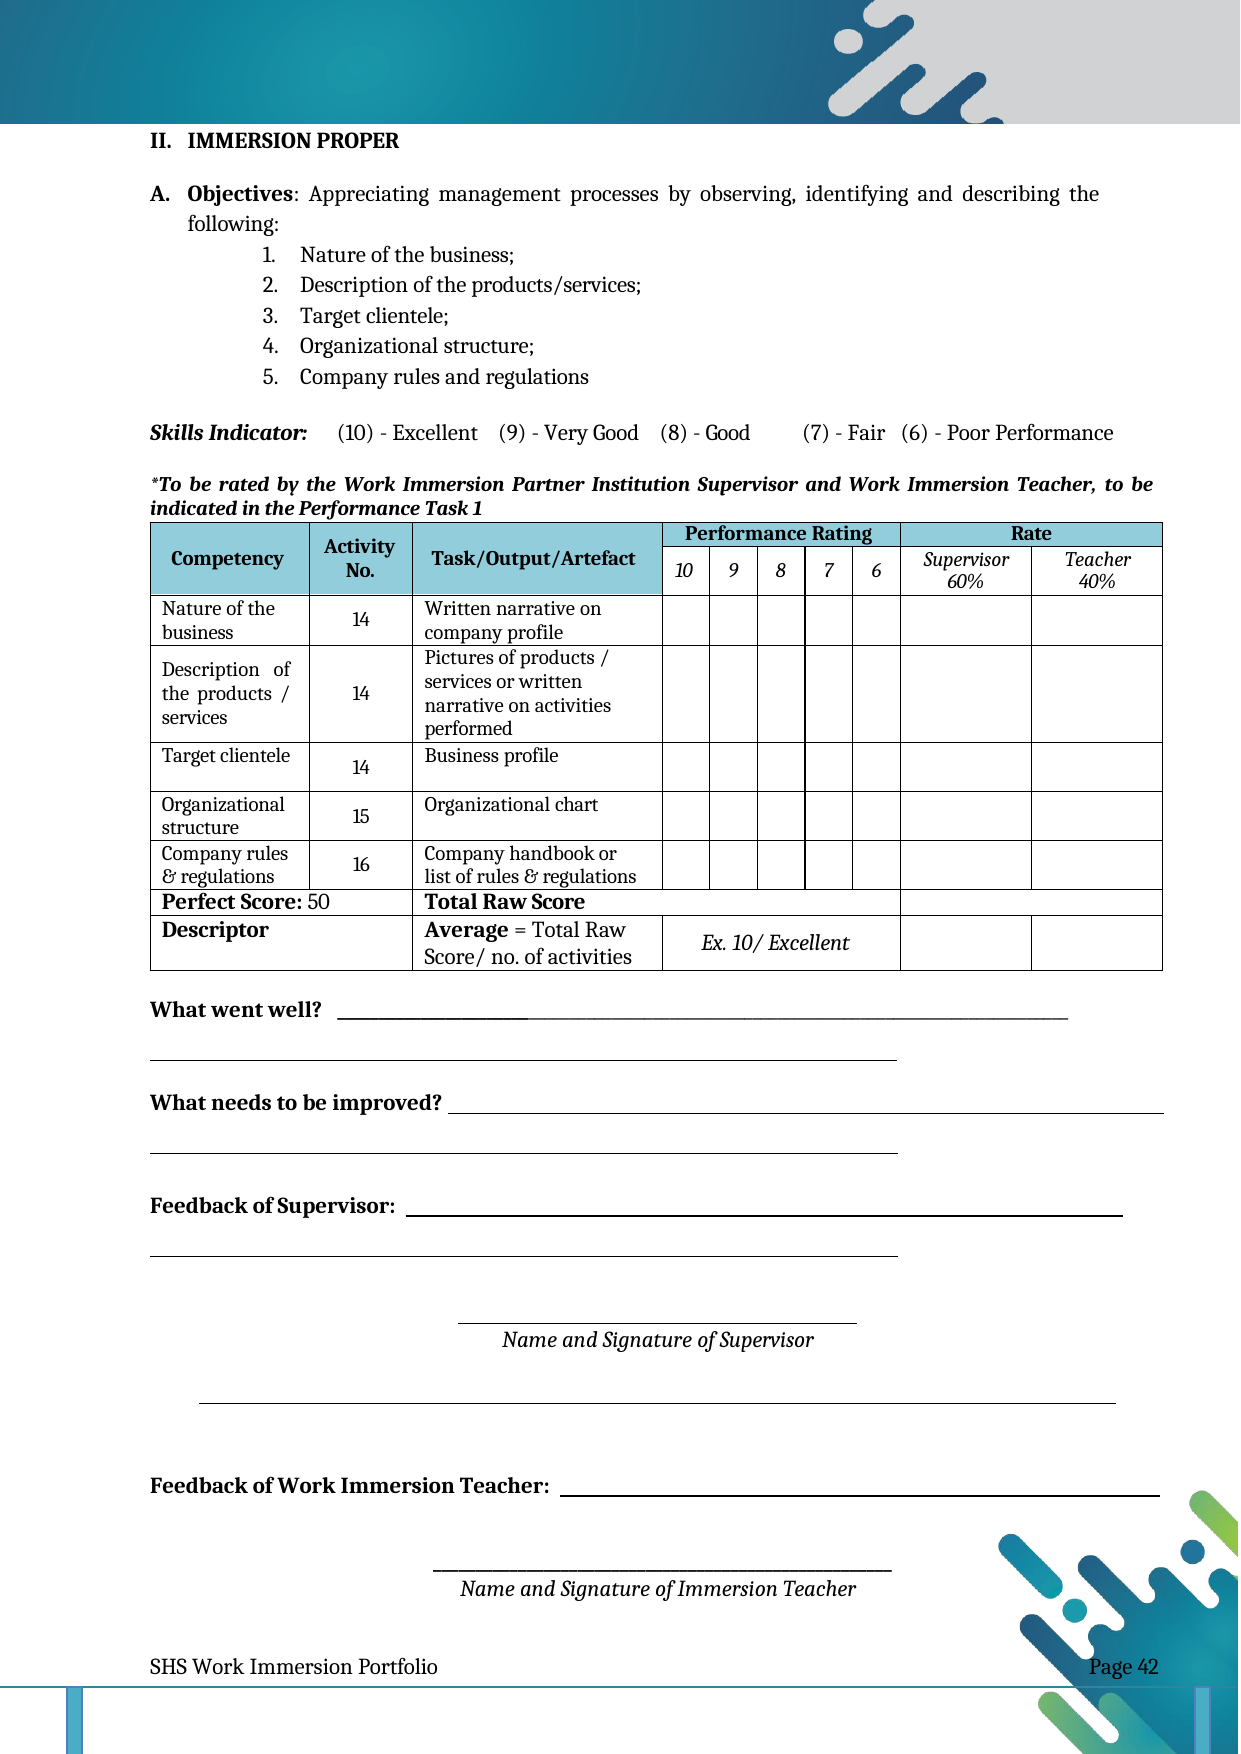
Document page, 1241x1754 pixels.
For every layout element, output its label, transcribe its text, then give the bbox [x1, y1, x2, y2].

table_cell 16 [310, 841, 412, 888]
subtitle IMMERSION PROPER [150, 128, 1196, 154]
table_cell [901, 890, 1162, 915]
table_cell [806, 841, 852, 888]
table_cell Target clientele [151, 743, 309, 791]
table_cell [758, 792, 804, 840]
table_cell [663, 792, 709, 840]
table_cell [853, 646, 900, 742]
table_header Competency [151, 523, 309, 594]
table_cell [901, 646, 1031, 742]
list Target clientele; [263, 302, 1196, 329]
table_cell 7 [806, 547, 852, 594]
table_cell [663, 743, 709, 791]
table_cell [758, 841, 804, 888]
table_cell 6 [853, 547, 900, 594]
table_cell [1032, 841, 1162, 888]
list Organizational structure; [263, 333, 1196, 359]
table_cell Descriptor [151, 916, 412, 970]
table_cell Nature of the business [151, 596, 309, 645]
table_cell [806, 792, 852, 840]
list Company rules and regulations [263, 363, 1196, 390]
table_cell [663, 646, 709, 742]
table_cell [901, 596, 1031, 645]
text *To be rated by the Work Immersion Partner Institution Supervisor and Work Immersion Teacher, to be indicated in the Performance Task 1 [150, 473, 1196, 521]
table_cell 9 [710, 547, 757, 594]
text What needs to be improved? [150, 1090, 1196, 1116]
table_cell Perfect Score: 50 [151, 890, 412, 915]
table_cell Ex. 10/ Excellent [663, 916, 900, 970]
text Name and Signature of Supervisor [136, 1323, 1179, 1353]
table_cell [758, 743, 804, 791]
picture [998, 1490, 1238, 1754]
table_cell [663, 841, 709, 888]
picture [0, 0, 1241, 124]
table_cell [1032, 743, 1162, 791]
table_cell [853, 596, 900, 645]
table_cell [1032, 596, 1162, 645]
table_cell [710, 646, 757, 742]
table_header Task/Output/Artefact [413, 523, 662, 594]
table_cell [710, 841, 757, 888]
table_cell [710, 743, 757, 791]
table_cell [758, 596, 804, 645]
table_cell [901, 743, 1031, 791]
table_cell [1032, 792, 1162, 840]
table_cell Company rules & regulations [151, 841, 309, 888]
table_header Performance Rating [663, 523, 900, 546]
list Description of the products/services; [263, 272, 1196, 298]
picture [998, 1688, 1194, 1754]
table_cell [901, 792, 1031, 840]
table_cell Average = Total Raw Score/ no. of activities [413, 916, 662, 970]
table_cell Supervisor 60% [901, 547, 1031, 594]
table_cell 14 [310, 646, 412, 742]
text Feedback of Supervisor: [150, 1193, 1196, 1219]
table_cell 14 [310, 596, 412, 645]
table_cell Total Raw Score [413, 890, 900, 915]
table_cell Organizational chart [413, 792, 662, 840]
text Feedback of Work Immersion Teacher: [150, 1473, 1196, 1499]
table_cell Written narrative on company profile [413, 596, 662, 645]
table_cell 14 [310, 743, 412, 791]
table_cell [1032, 646, 1162, 742]
table_cell Business profile [413, 743, 662, 791]
text ______________________________________________________ [133, 1549, 1196, 1575]
table_cell [1032, 916, 1162, 970]
table_cell Description of the products / services [151, 646, 309, 742]
table_cell [853, 841, 900, 888]
list Nature of the business; [263, 241, 1196, 268]
list Objectives: Appreciating management processes by observing, identifying and describing the following: [150, 181, 1165, 237]
table_cell Pictures of products / services or written narrative on activities performed [413, 646, 662, 742]
table_cell [710, 792, 757, 840]
table_header Rate [901, 523, 1162, 546]
table_cell [710, 596, 757, 645]
table_cell 15 [310, 792, 412, 840]
table_header Activity No. [310, 523, 412, 594]
table_cell 8 [758, 547, 804, 594]
table_cell [901, 841, 1031, 888]
table_cell [806, 646, 852, 742]
table_cell [806, 596, 852, 645]
text Skills Indicator: (10) - Excellent (9) - Very Good (8) - Good (7) - Fair (6) - Poor Performance [150, 420, 1196, 446]
table_cell 10 [663, 547, 709, 594]
table_cell [806, 743, 852, 791]
table_cell [853, 792, 900, 840]
table_cell [853, 743, 900, 791]
text What went well? ________________________________________________________________________________________ [150, 997, 1196, 1024]
text Name and Signature of Immersion Teacher [143, 1575, 1173, 1602]
table_cell Company handbook or list of rules & regulations [413, 841, 662, 888]
table_cell Teacher 40% [1032, 547, 1162, 594]
table_cell [663, 596, 709, 645]
table_cell [901, 916, 1031, 970]
table_cell Organizational structure [151, 792, 309, 840]
table_cell [758, 646, 804, 742]
